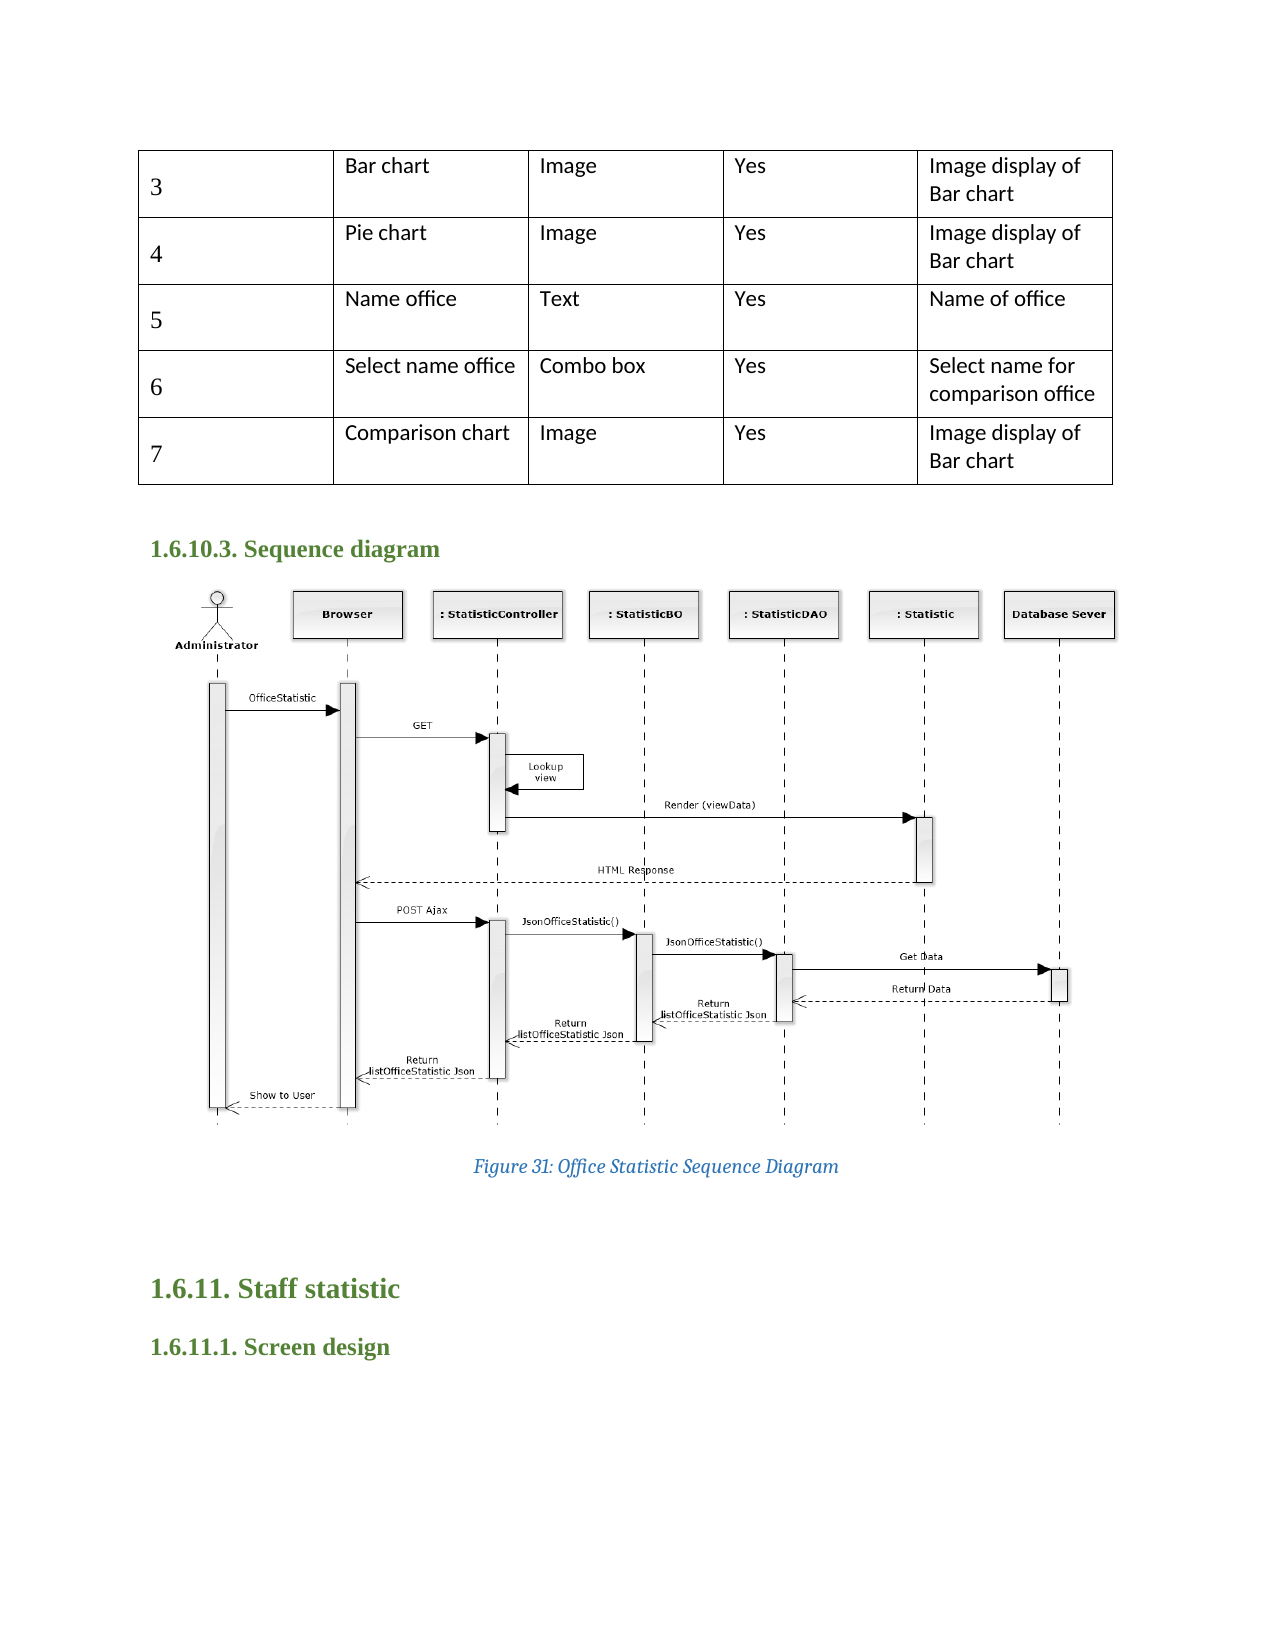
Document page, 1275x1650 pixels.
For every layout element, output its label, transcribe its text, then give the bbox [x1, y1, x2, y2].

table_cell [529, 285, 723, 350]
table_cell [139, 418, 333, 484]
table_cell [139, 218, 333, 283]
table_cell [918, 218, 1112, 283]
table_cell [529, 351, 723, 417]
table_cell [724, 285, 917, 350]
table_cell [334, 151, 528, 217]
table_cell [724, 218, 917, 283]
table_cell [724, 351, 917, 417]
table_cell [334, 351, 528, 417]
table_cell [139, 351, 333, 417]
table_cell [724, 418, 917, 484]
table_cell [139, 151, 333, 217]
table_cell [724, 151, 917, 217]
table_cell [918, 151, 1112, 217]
subtitle Sequence diagram [150, 534, 1125, 563]
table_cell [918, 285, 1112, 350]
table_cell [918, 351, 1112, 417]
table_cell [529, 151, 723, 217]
subtitle Screen design [150, 1332, 1125, 1361]
picture [150, 579, 1125, 1136]
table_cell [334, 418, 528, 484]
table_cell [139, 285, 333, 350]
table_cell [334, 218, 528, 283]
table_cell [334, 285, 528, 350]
subtitle Staff statistic [150, 1271, 1125, 1305]
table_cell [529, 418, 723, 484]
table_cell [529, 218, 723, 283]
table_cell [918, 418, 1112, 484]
